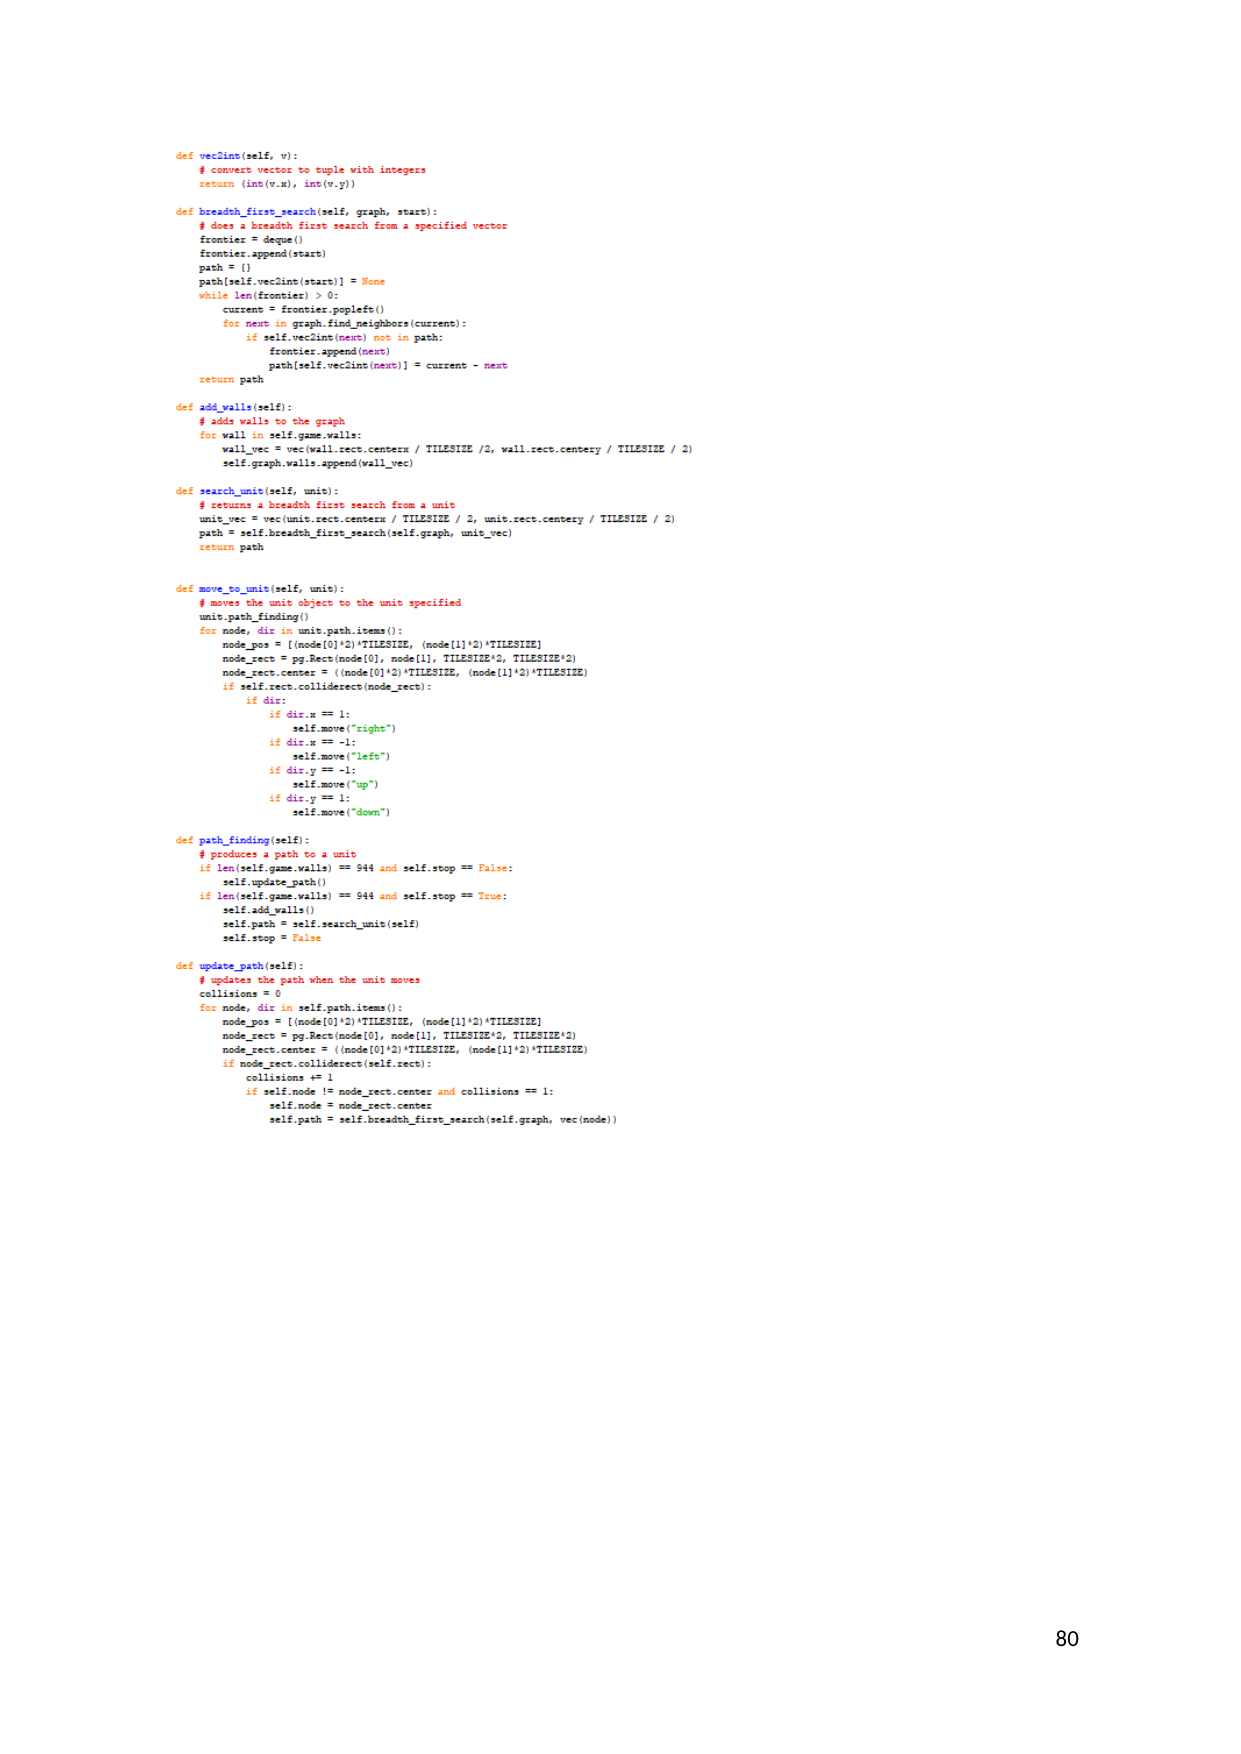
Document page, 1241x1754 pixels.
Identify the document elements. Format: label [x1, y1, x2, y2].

picture [150, 150, 714, 1130]
